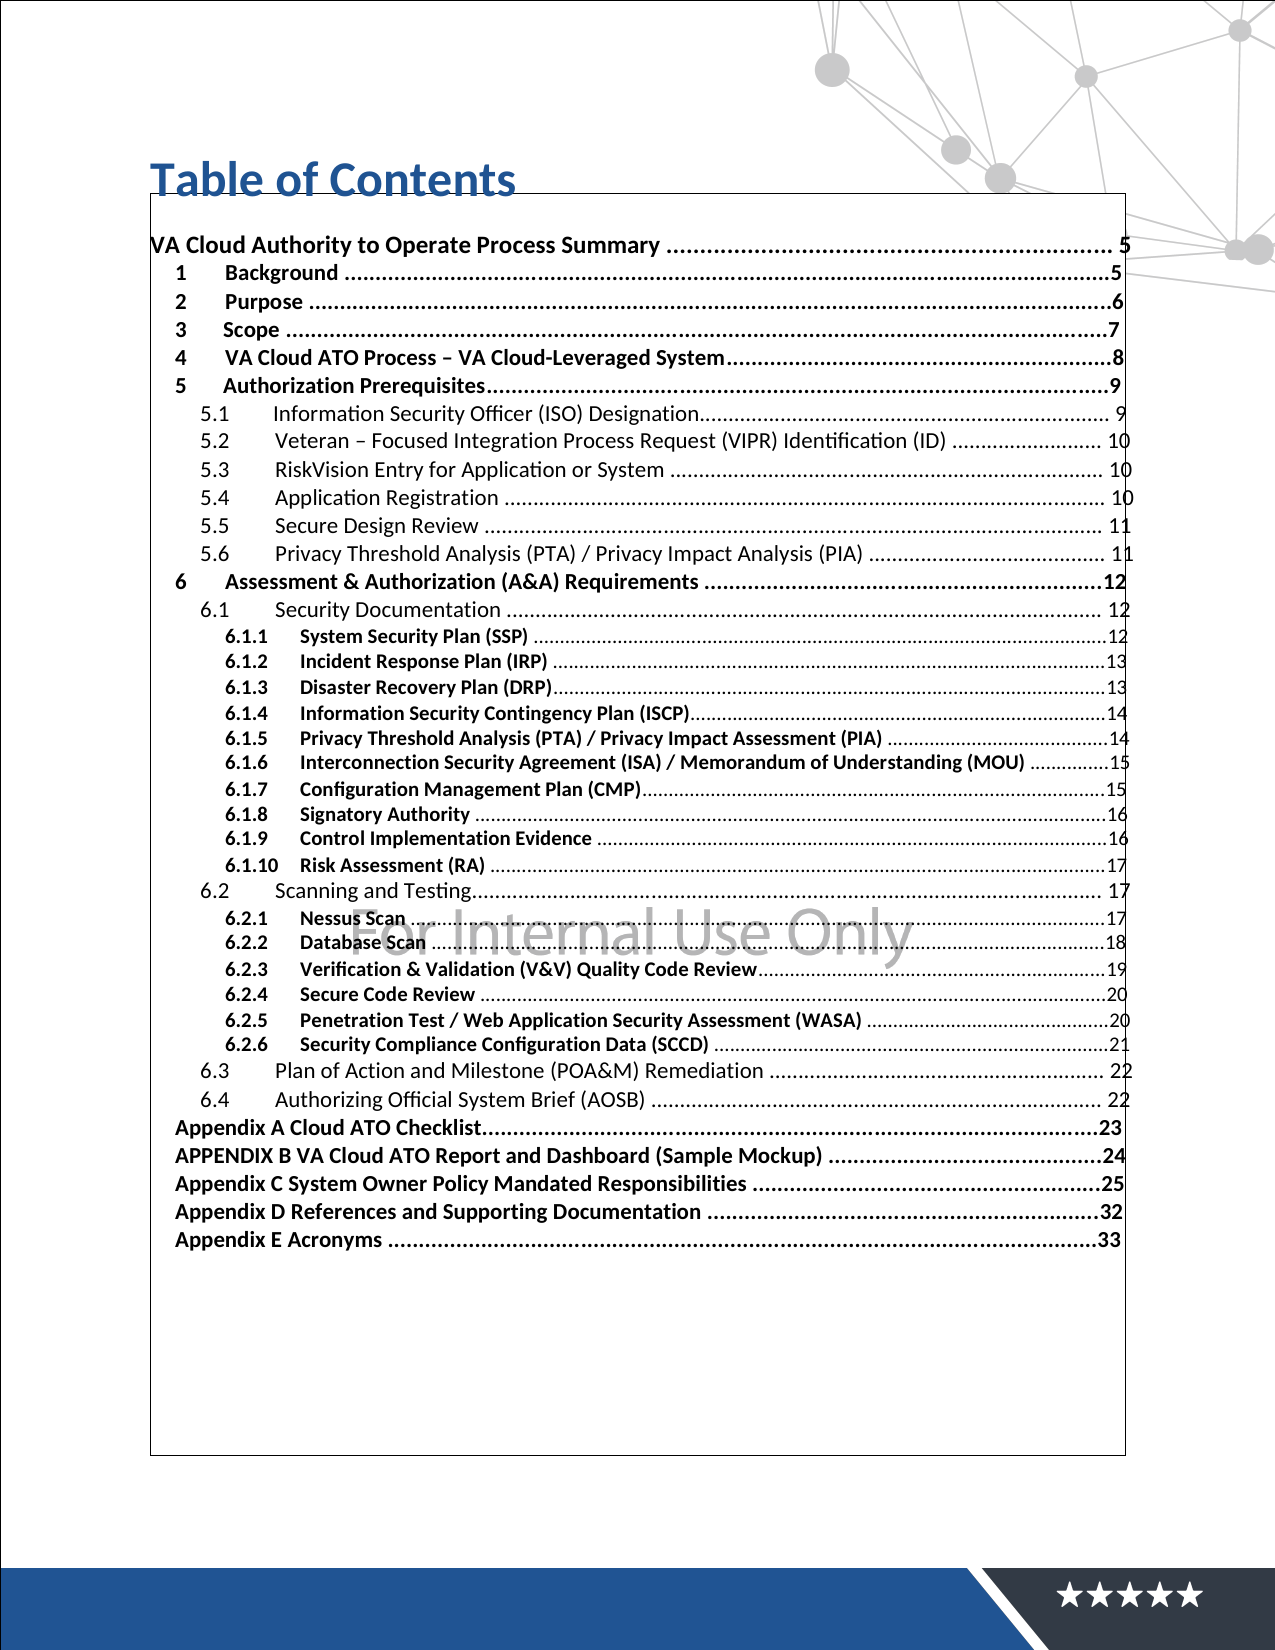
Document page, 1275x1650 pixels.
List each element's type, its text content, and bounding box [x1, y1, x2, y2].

text Appendix E Acronyms ..................................................................................................................33 [175, 1225, 1169, 1253]
text 4 VA Cloud ATO Process – VA Cloud-Leveraged System..............................................................8 [175, 343, 1169, 371]
text Table of Contents [150, 153, 1169, 210]
text 5.1 Information Security Officer (ISO) Designation....................................................................... 9 [200, 399, 1169, 427]
text 5.6 Privacy Threshold Analysis (PTA) / Privacy Impact Analysis (PIA) ......................................... 11 [200, 539, 1169, 567]
text 6.1.6 Interconnection Security Agreement (ISA) / Memorandum of Understanding (MOU) ...............15 [225, 751, 1169, 776]
text Appendix D References and Supporting Documentation ...............................................................32 [175, 1197, 1169, 1225]
text 6.3 Plan of Action and Milestone (POA&M) Remediation .......................................................... 22 [200, 1057, 1169, 1085]
text 6.1.2 Incident Response Plan (IRP) .........................................................................................................13 [225, 649, 1169, 674]
text 6.1.4 Information Security Contingency Plan (ISCP)...............................................................................14 [225, 700, 1169, 725]
text 6.1.9 Control Implementation Evidence .................................................................................................16 [225, 827, 1169, 852]
text 6.2.3 Verification & Validation (V&V) Quality Code Review..................................................................19 [225, 956, 1169, 981]
text 6.1.3 Disaster Recovery Plan (DRP).........................................................................................................13 [225, 674, 1169, 700]
text 6.2.5 Penetration Test / Web Application Security Assessment (WASA) ..............................................20 [225, 1007, 1169, 1032]
text 6.4 Authorizing Official System Brief (AOSB) .............................................................................. 22 [200, 1085, 1169, 1113]
text 6.1 Security Documentation ....................................................................................................... 12 [200, 595, 1169, 623]
text 6.1.5 Privacy Threshold Analysis (PTA) / Privacy Impact Assessment (PIA) ..........................................14 [225, 725, 1169, 751]
text Appendix A Cloud ATO Checklist...................................................................................................23 [175, 1113, 1169, 1141]
text 5.2 Veteran – Focused Integration Process Request (VIPR) Identification (ID) .......................... 10 [200, 427, 1169, 455]
text 1 Background ...........................................................................................................................5 [175, 259, 1169, 287]
text 6.1.7 Configuration Management Plan (CMP)........................................................................................15 [225, 776, 1169, 801]
text 6.2.6 Security Compliance Configuration Data (SCCD) ...........................................................................21 [225, 1032, 1169, 1057]
text 6.2.1 Nessus Scan ....................................................................................................................................17 [225, 905, 1169, 931]
picture [1, 1, 1275, 1650]
text 5 Authorization Prerequisites....................................................................................................9 [175, 371, 1169, 399]
text 6.2.2 Database Scan ................................................................................................................................18 [225, 931, 1169, 956]
text 6.1.1 System Security Plan (SSP) .............................................................................................................12 [225, 624, 1169, 649]
text 5.4 Application Registration ........................................................................................................ 10 [200, 483, 1169, 511]
text Appendix C System Owner Policy Mandated Responsibilities ........................................................25 [175, 1169, 1169, 1197]
text 2 Purpose .................................................................................................................................6 [175, 287, 1169, 315]
text 6.2.4 Secure Code Review .......................................................................................................................20 [225, 981, 1169, 1007]
text APPENDIX B VA Cloud ATO Report and Dashboard (Sample Mockup) ............................................24 [175, 1141, 1169, 1169]
text VA Cloud Authority to Operate Process Summary .................................................................. 5 [150, 229, 1169, 259]
text 5.3 RiskVision Entry for Application or System ........................................................................... 10 [200, 455, 1169, 483]
text 6 Assessment & Authorization (A&A) Requirements ................................................................12 [175, 567, 1169, 595]
text 5.5 Secure Design Review ........................................................................................................... 11 [200, 511, 1169, 539]
text 6.2 Scanning and Testing............................................................................................................. 17 [200, 877, 1169, 905]
text 6.1.10 Risk Assessment (RA) .....................................................................................................................17 [225, 852, 1169, 877]
text 3 Scope ....................................................................................................................................7 [175, 315, 1169, 343]
text 6.1.8 Signatory Authority ........................................................................................................................16 [225, 801, 1169, 827]
